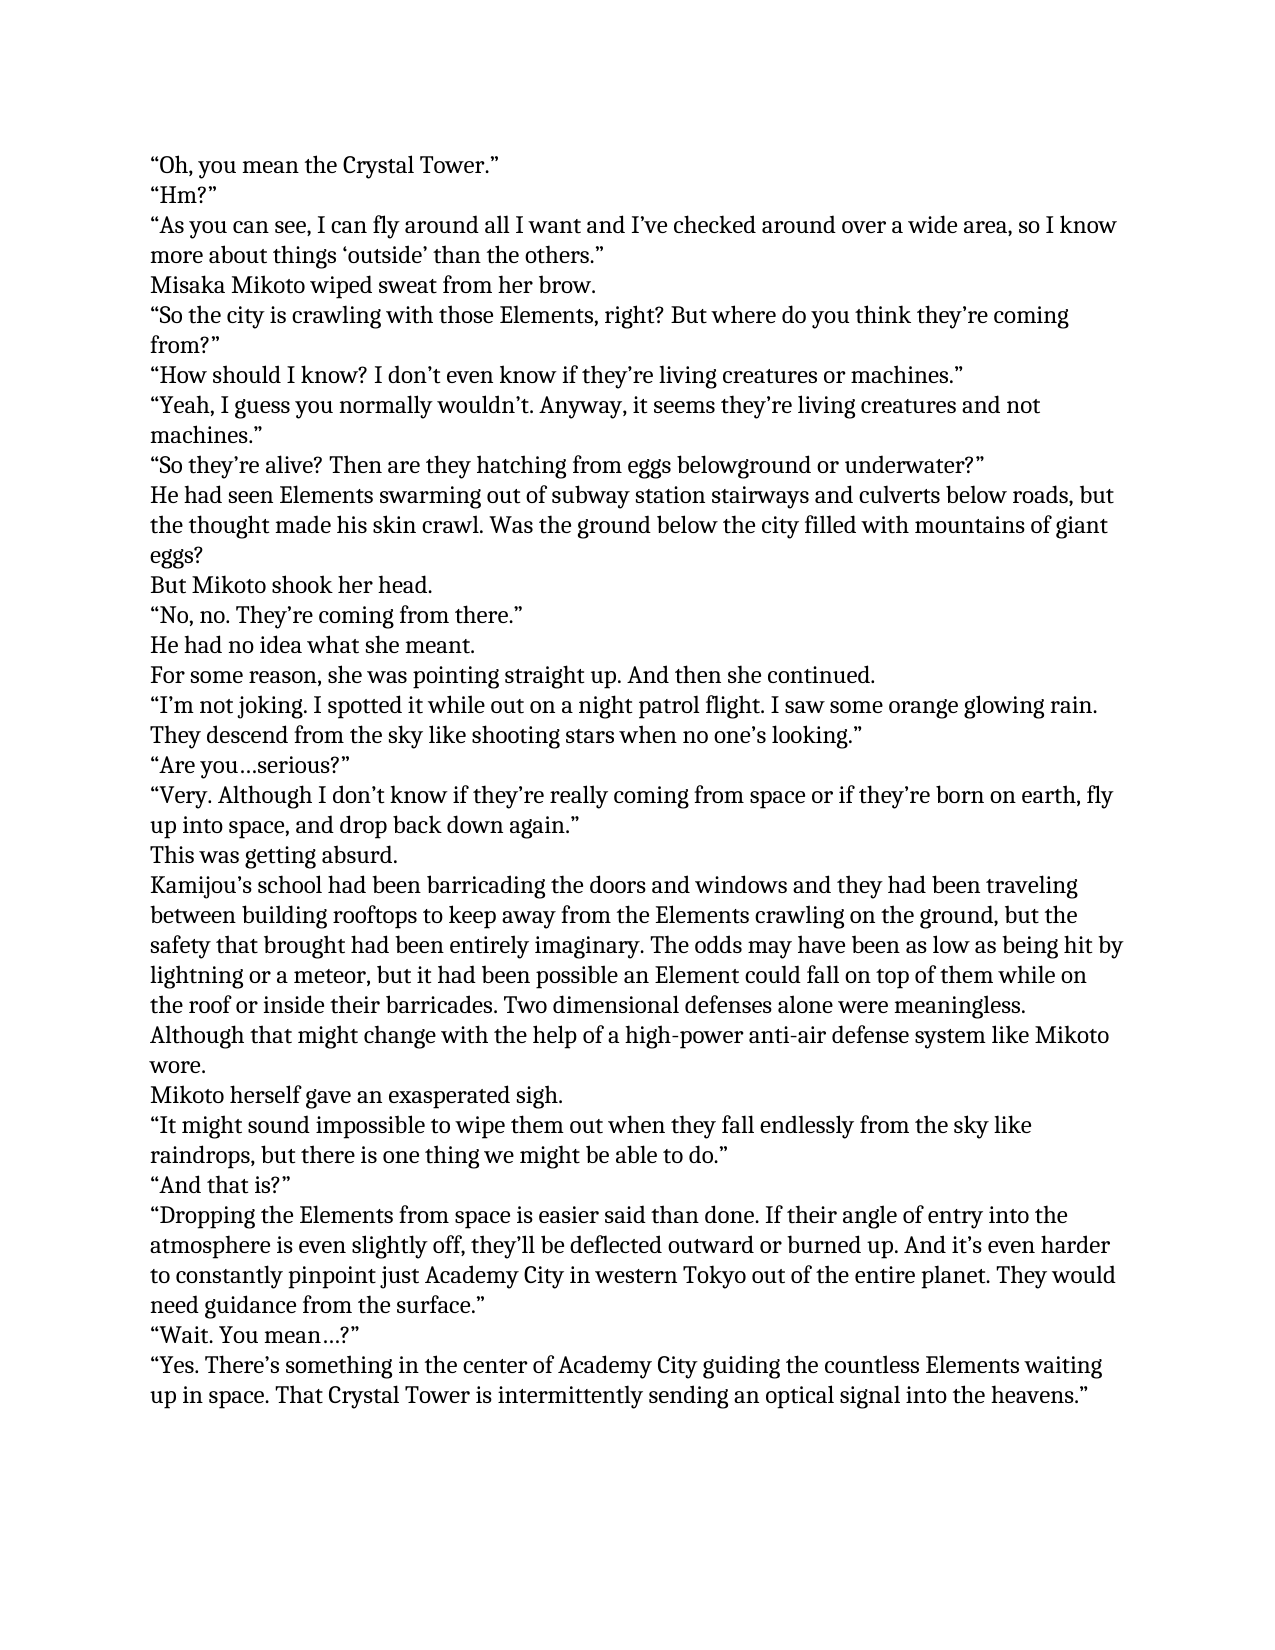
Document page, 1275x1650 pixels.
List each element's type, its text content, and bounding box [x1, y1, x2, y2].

text “Yes. There’s something in the center of Academy City guiding the countless Elements waiting up in space. That Crystal Tower is intermittently sending an optical signal into the heavens.” [150, 1350, 1125, 1410]
text But Mikoto shook her head. [150, 570, 1125, 600]
text For some reason, she was pointing straight up. And then she continued. [150, 660, 1125, 690]
text “And that is?” [150, 1170, 1125, 1200]
text He had seen Elements swarming out of subway station stairways and culverts below roads, but the thought made his skin crawl. Was the ground below the city filled with mountains of giant eggs? [150, 480, 1125, 570]
text Although that might change with the help of a high-power anti-air defense system like Mikoto wore. [150, 1020, 1125, 1080]
text “Yeah, I guess you normally wouldn’t. Anyway, it seems they’re living creatures and not machines.” [150, 390, 1125, 450]
text “Oh, you mean the Crystal Tower.” [150, 150, 1125, 180]
text “No, no. They’re coming from there.” [150, 600, 1125, 630]
text “So the city is crawling with those Elements, right? But where do you think they’re coming from?” [150, 300, 1125, 360]
text He had no idea what she meant. [150, 630, 1125, 660]
text “Hm?” [150, 180, 1125, 210]
text “Very. Although I don’t know if they’re really coming from space or if they’re born on earth, fly up into space, and drop back down again.” [150, 780, 1125, 840]
text “It might sound impossible to wipe them out when they fall endlessly from the sky like raindrops, but there is one thing we might be able to do.” [150, 1110, 1125, 1170]
text This was getting absurd. [150, 840, 1125, 870]
text “Wait. You mean…?” [150, 1320, 1125, 1350]
text Mikoto herself gave an exasperated sigh. [150, 1080, 1125, 1110]
text Kamijou’s school had been barricading the doors and windows and they had been traveling between building rooftops to keep away from the Elements crawling on the ground, but the safety that brought had been entirely imaginary. The odds may have been as low as being hit by lightning or a meteor, but it had been possible an Element could fall on top of them while on the roof or inside their barricades. Two dimensional defenses alone were meaningless. [150, 870, 1125, 1020]
text “Are you…serious?” [150, 750, 1125, 780]
text “So they’re alive? Then are they hatching from eggs belowground or underwater?” [150, 450, 1125, 480]
text “Dropping the Elements from space is easier said than done. If their angle of entry into the atmosphere is even slightly off, they’ll be deflected outward or burned up. And it’s even harder to constantly pinpoint just Academy City in western Tokyo out of the entire planet. They would need guidance from the surface.” [150, 1200, 1125, 1320]
text “As you can see, I can fly around all I want and I’ve checked around over a wide area, so I know more about things ‘outside’ than the others.” [150, 210, 1125, 270]
text Misaka Mikoto wiped sweat from her brow. [150, 270, 1125, 300]
text “I’m not joking. I spotted it while out on a night patrol flight. I saw some orange glowing rain. They descend from the sky like shooting stars when no one’s looking.” [150, 690, 1125, 750]
text “How should I know? I don’t even know if they’re living creatures or machines.” [150, 360, 1125, 390]
